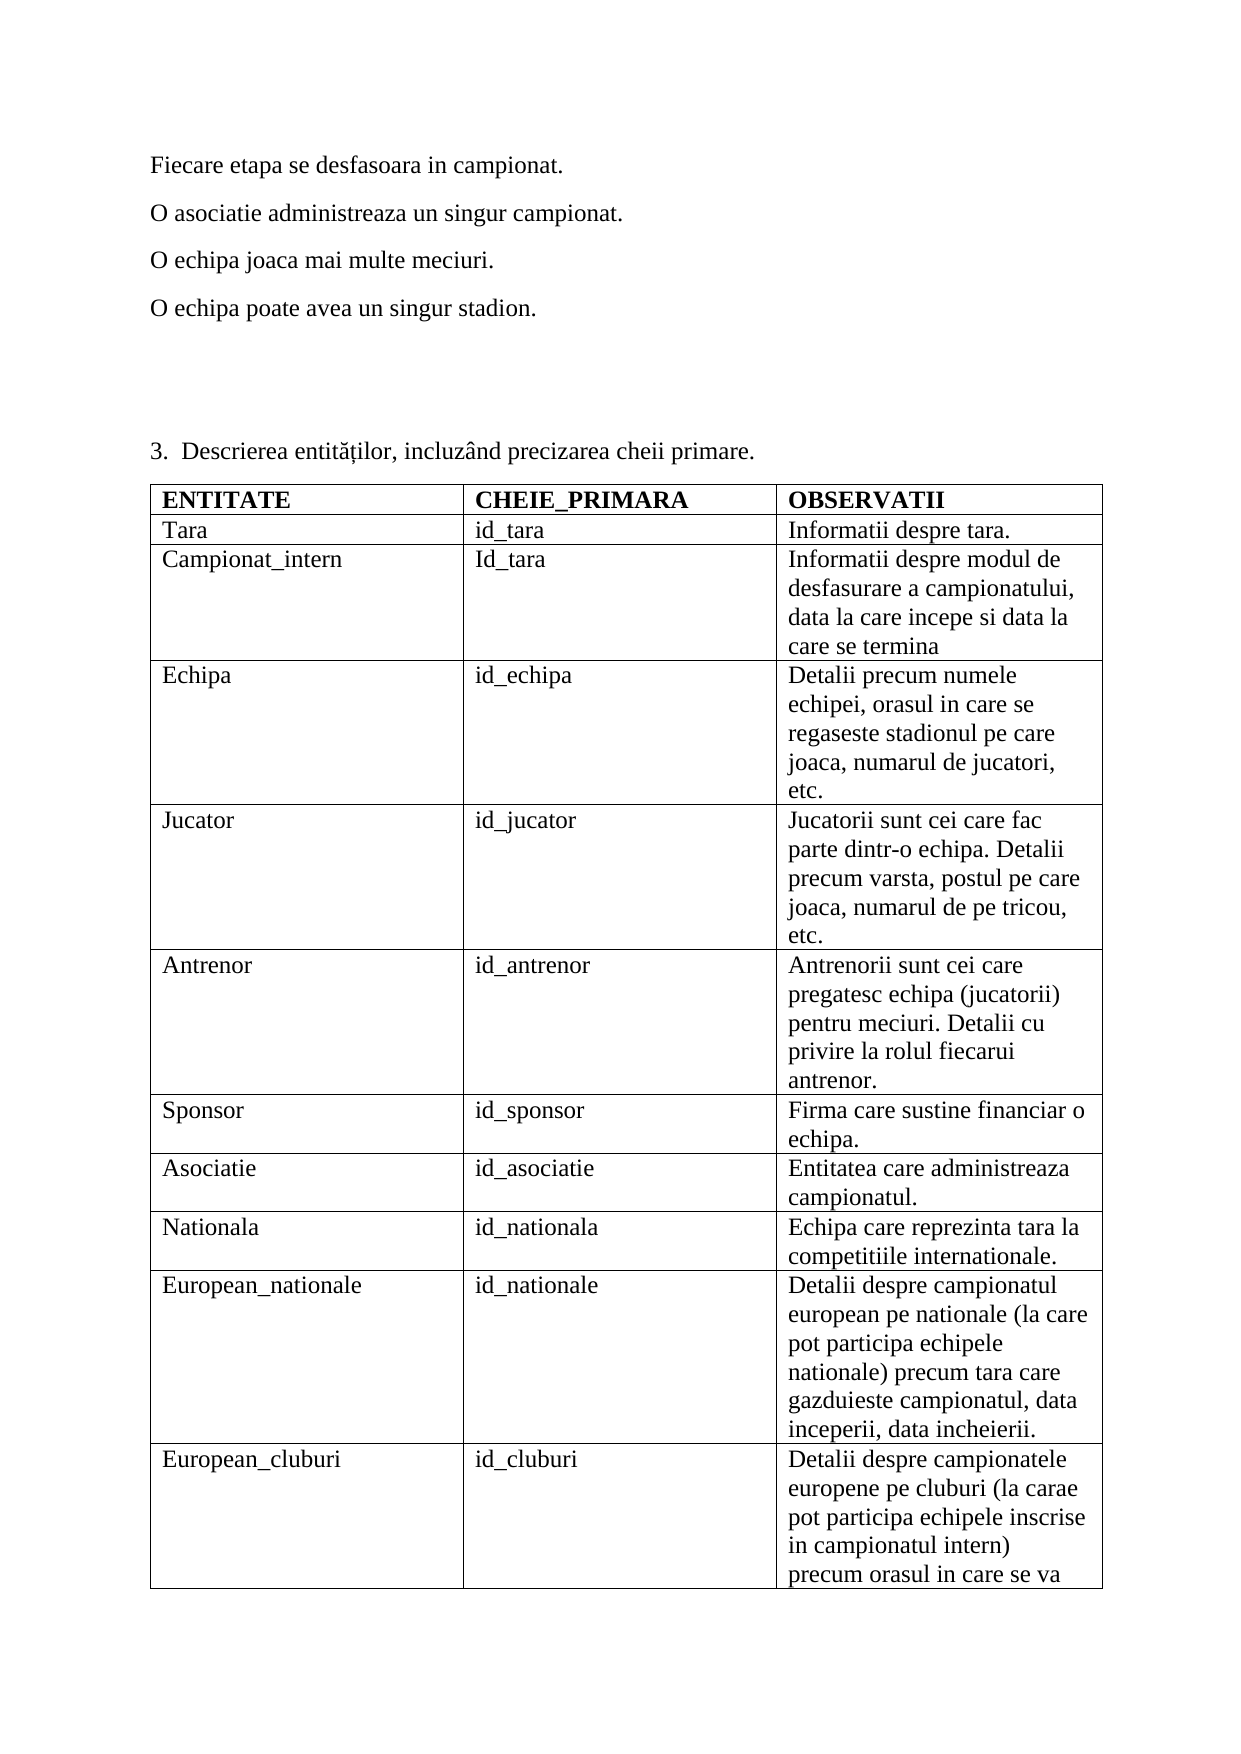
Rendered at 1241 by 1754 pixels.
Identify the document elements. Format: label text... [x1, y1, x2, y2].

table_cell Jucator [151, 805, 463, 949]
table_cell Jucatorii sunt cei care fac parte dintr-o echipa. Detalii precum varsta, postul pe care joaca, numarul de pe tricou, etc. [777, 805, 1102, 949]
table_cell Informatii despre modul de desfasurare a campionatului, data la care incepe si data la care se termina [777, 545, 1102, 659]
table_cell id_nationala [464, 1212, 776, 1269]
text 3. Descrierea entităților, incluzând precizarea cheii primare. [150, 436, 1090, 465]
table_cell id_jucator [464, 805, 776, 949]
table_cell Detalii despre campionatul european pe nationale (la care pot participa echipele nationale) precum tara care gazduieste campionatul, data inceperii, data incheierii. [777, 1271, 1102, 1443]
table_cell Antrenorii sunt cei care pregatesc echipa (jucatorii) pentru meciuri. Detalii cu privire la rolul fiecarui antrenor. [777, 950, 1102, 1094]
table_cell id_sponsor [464, 1095, 776, 1152]
table_cell Tara [151, 515, 463, 543]
text O echipa joaca mai multe meciuri. [150, 245, 1090, 274]
table_header OBSERVATII [777, 485, 1102, 514]
table_cell Firma care sustine financiar o echipa. [777, 1095, 1102, 1152]
table_cell Id_tara [464, 545, 776, 659]
table_cell Nationala [151, 1212, 463, 1269]
table_cell Sponsor [151, 1095, 463, 1152]
table_cell European_cluburi [151, 1444, 463, 1588]
table_cell European_nationale [151, 1271, 463, 1443]
table_cell Entitatea care administreaza campionatul. [777, 1154, 1102, 1211]
table_cell Campionat_intern [151, 545, 463, 659]
table_cell Antrenor [151, 950, 463, 1094]
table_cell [777, 1444, 1102, 1588]
table_cell id_tara [464, 515, 776, 543]
table_cell Asociatie [151, 1154, 463, 1211]
table_cell id_echipa [464, 661, 776, 804]
text Fiecare etapa se desfasoara in campionat. [150, 150, 1090, 179]
table_cell id_asociatie [464, 1154, 776, 1211]
table_cell Detalii precum numele echipei, orasul in care se regaseste stadionul pe care joaca, numarul de jucatori, etc. [777, 661, 1102, 804]
table_cell Informatii despre tara. [777, 515, 1102, 543]
table_header ENTITATE [151, 485, 463, 514]
table_cell Echipa care reprezinta tara la competitiile internationale. [777, 1212, 1102, 1269]
text O asociatie administreaza un singur campionat. [150, 198, 1090, 226]
table_header CHEIE_PRIMARA [464, 485, 776, 514]
table_cell id_nationale [464, 1271, 776, 1443]
table_cell id_cluburi [464, 1444, 776, 1588]
table_cell id_antrenor [464, 950, 776, 1094]
table_cell Echipa [151, 661, 463, 804]
text O echipa poate avea un singur stadion. [150, 293, 1090, 322]
